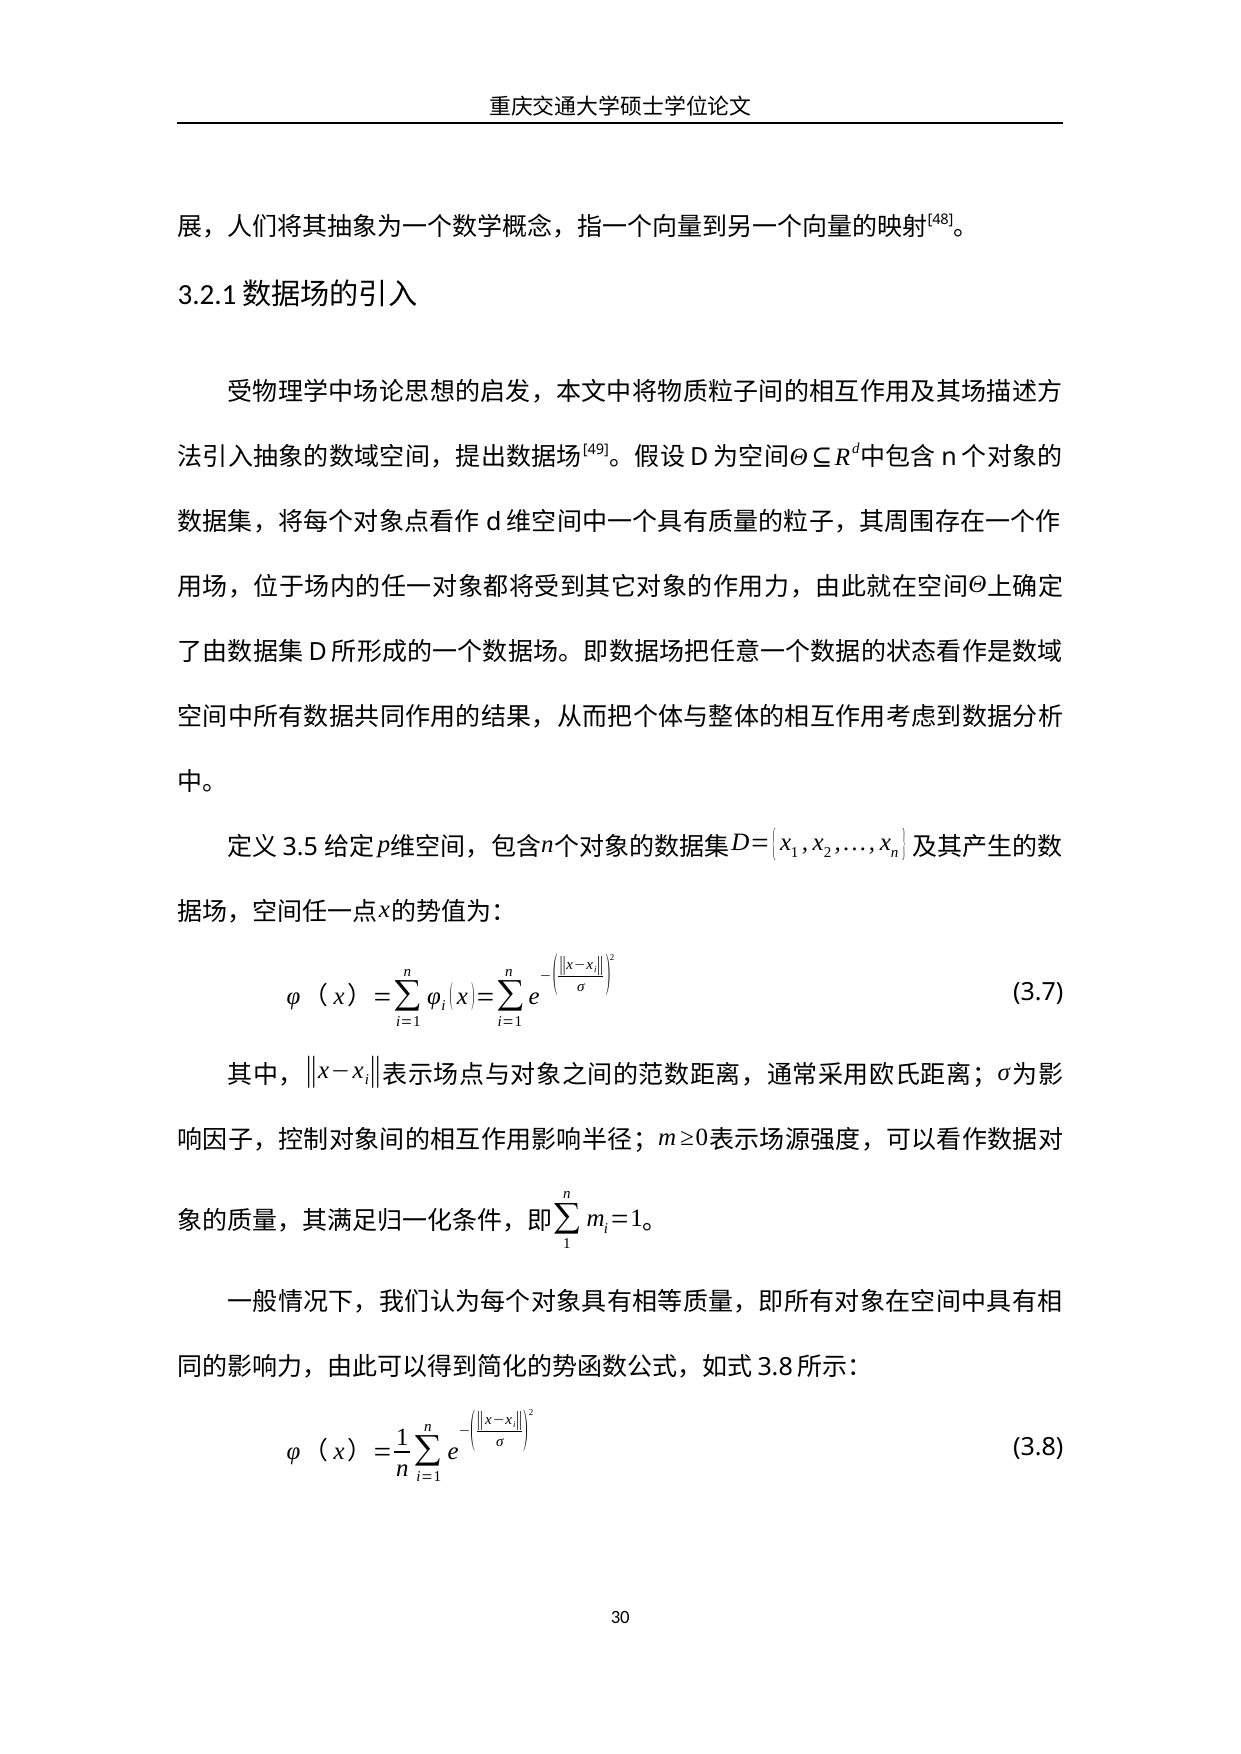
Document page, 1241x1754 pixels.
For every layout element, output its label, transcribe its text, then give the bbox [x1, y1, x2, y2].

subtitle 3.2.1数据场的引入 [177, 259, 1063, 324]
text 一般情况下，我们认为每个对象具有相等质量，即所有对象在空间中具有相同的影响力，由此可以得到简化的势函数公式，如式3.8所示： [177, 1267, 1063, 1397]
text 其中，表示场点与对象之间的范数距离，通常采用欧氏距离；为影响因子，控制对象间的相互作用影响半径；表示场源强度，可以看作数据对象的质量，其满足归一化条件，即。 [177, 1040, 1063, 1267]
text (3.7) [177, 942, 1063, 1040]
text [177, 192, 1063, 257]
text (3.8) [177, 1397, 1063, 1495]
text 定义3.5 给定维空间，包含个对象的数据集 及其产生的数据场，空间任一点的势值为： [177, 812, 1063, 942]
